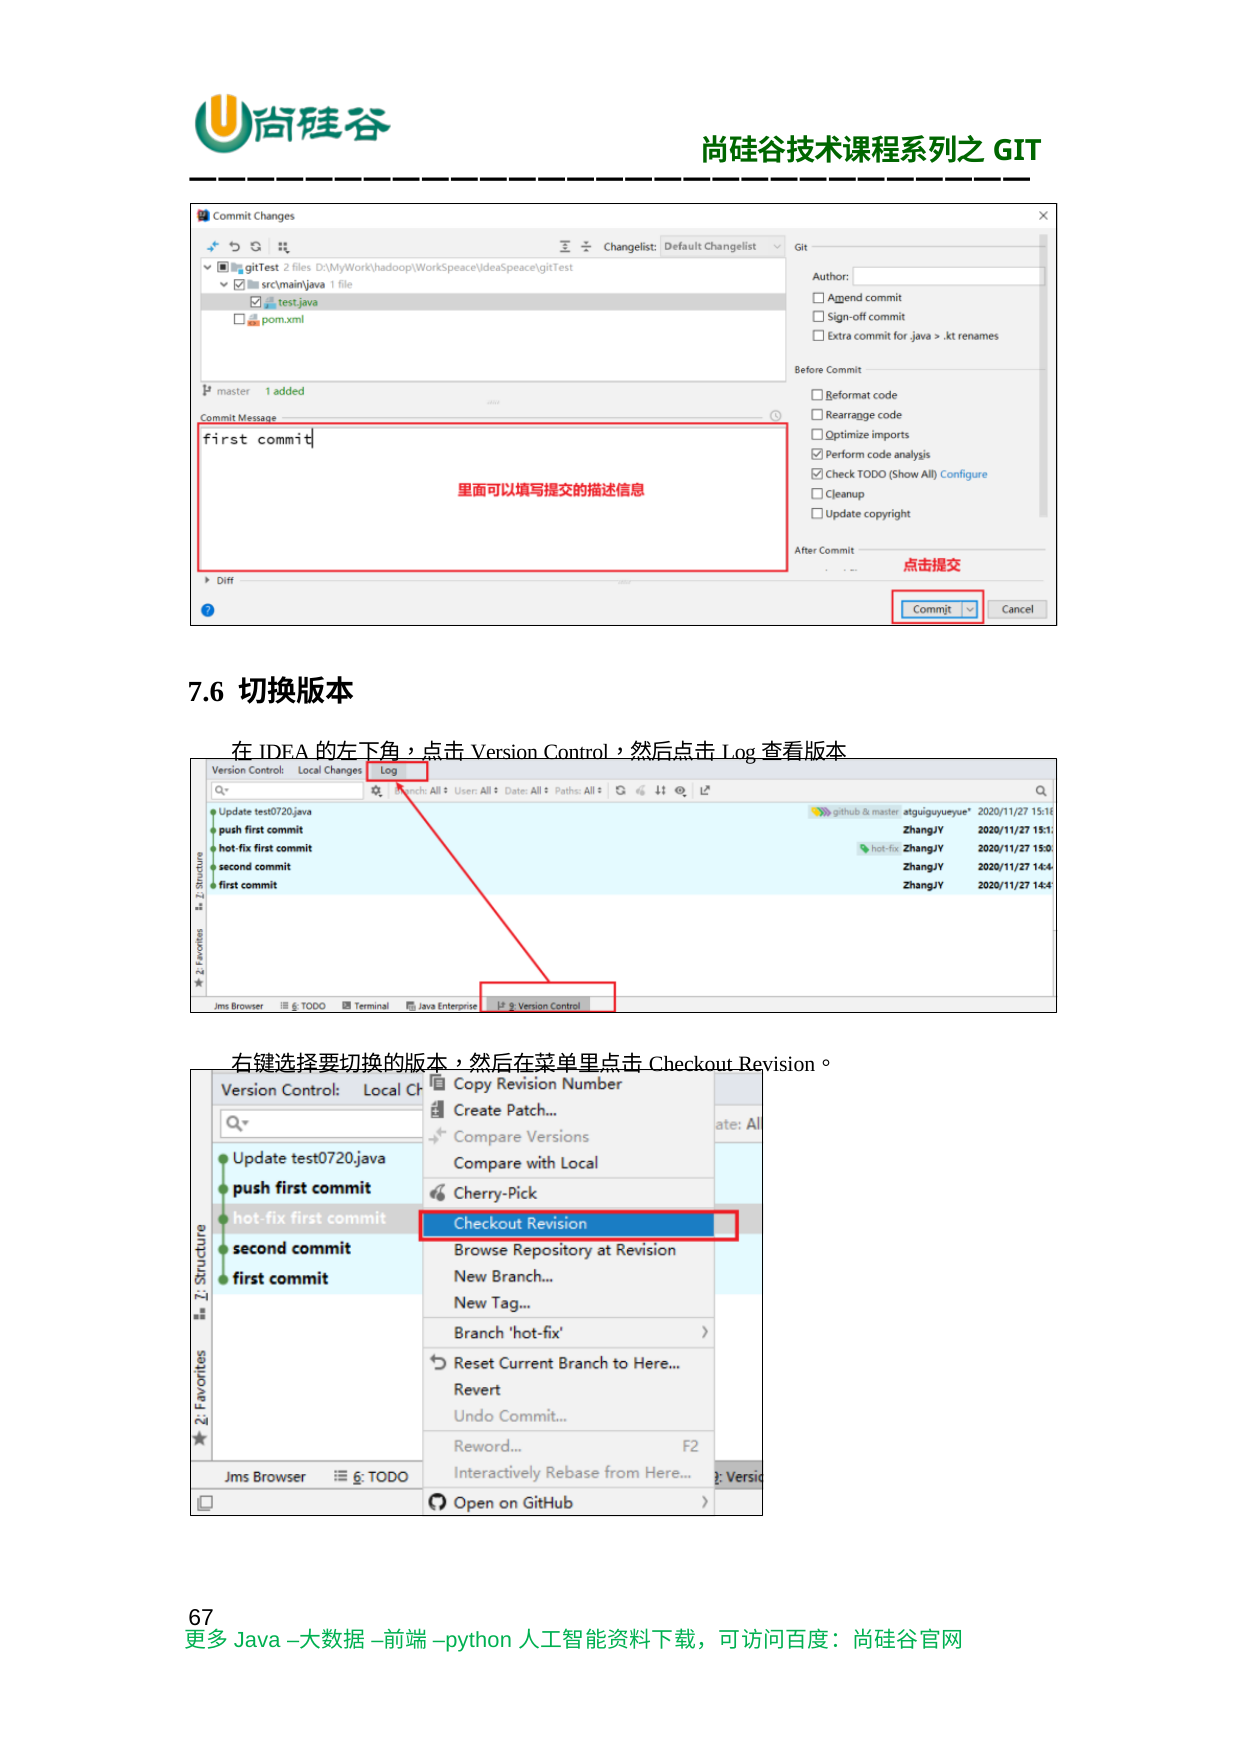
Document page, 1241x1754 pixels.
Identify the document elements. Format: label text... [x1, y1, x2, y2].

text 右键选择要切换的版本，然后在菜单里点击 Checkout Revision。 [231, 1048, 1072, 1078]
picture [191, 204, 1056, 625]
picture [191, 1070, 762, 1515]
picture [191, 759, 1056, 1012]
list 切换版本 [187, 670, 1072, 710]
picture [190, 1078, 764, 1517]
picture [187, 88, 396, 159]
text 在 IDEA 的左下角，点击 Version Control，然后点击 Log 查看版本 [231, 736, 1072, 766]
